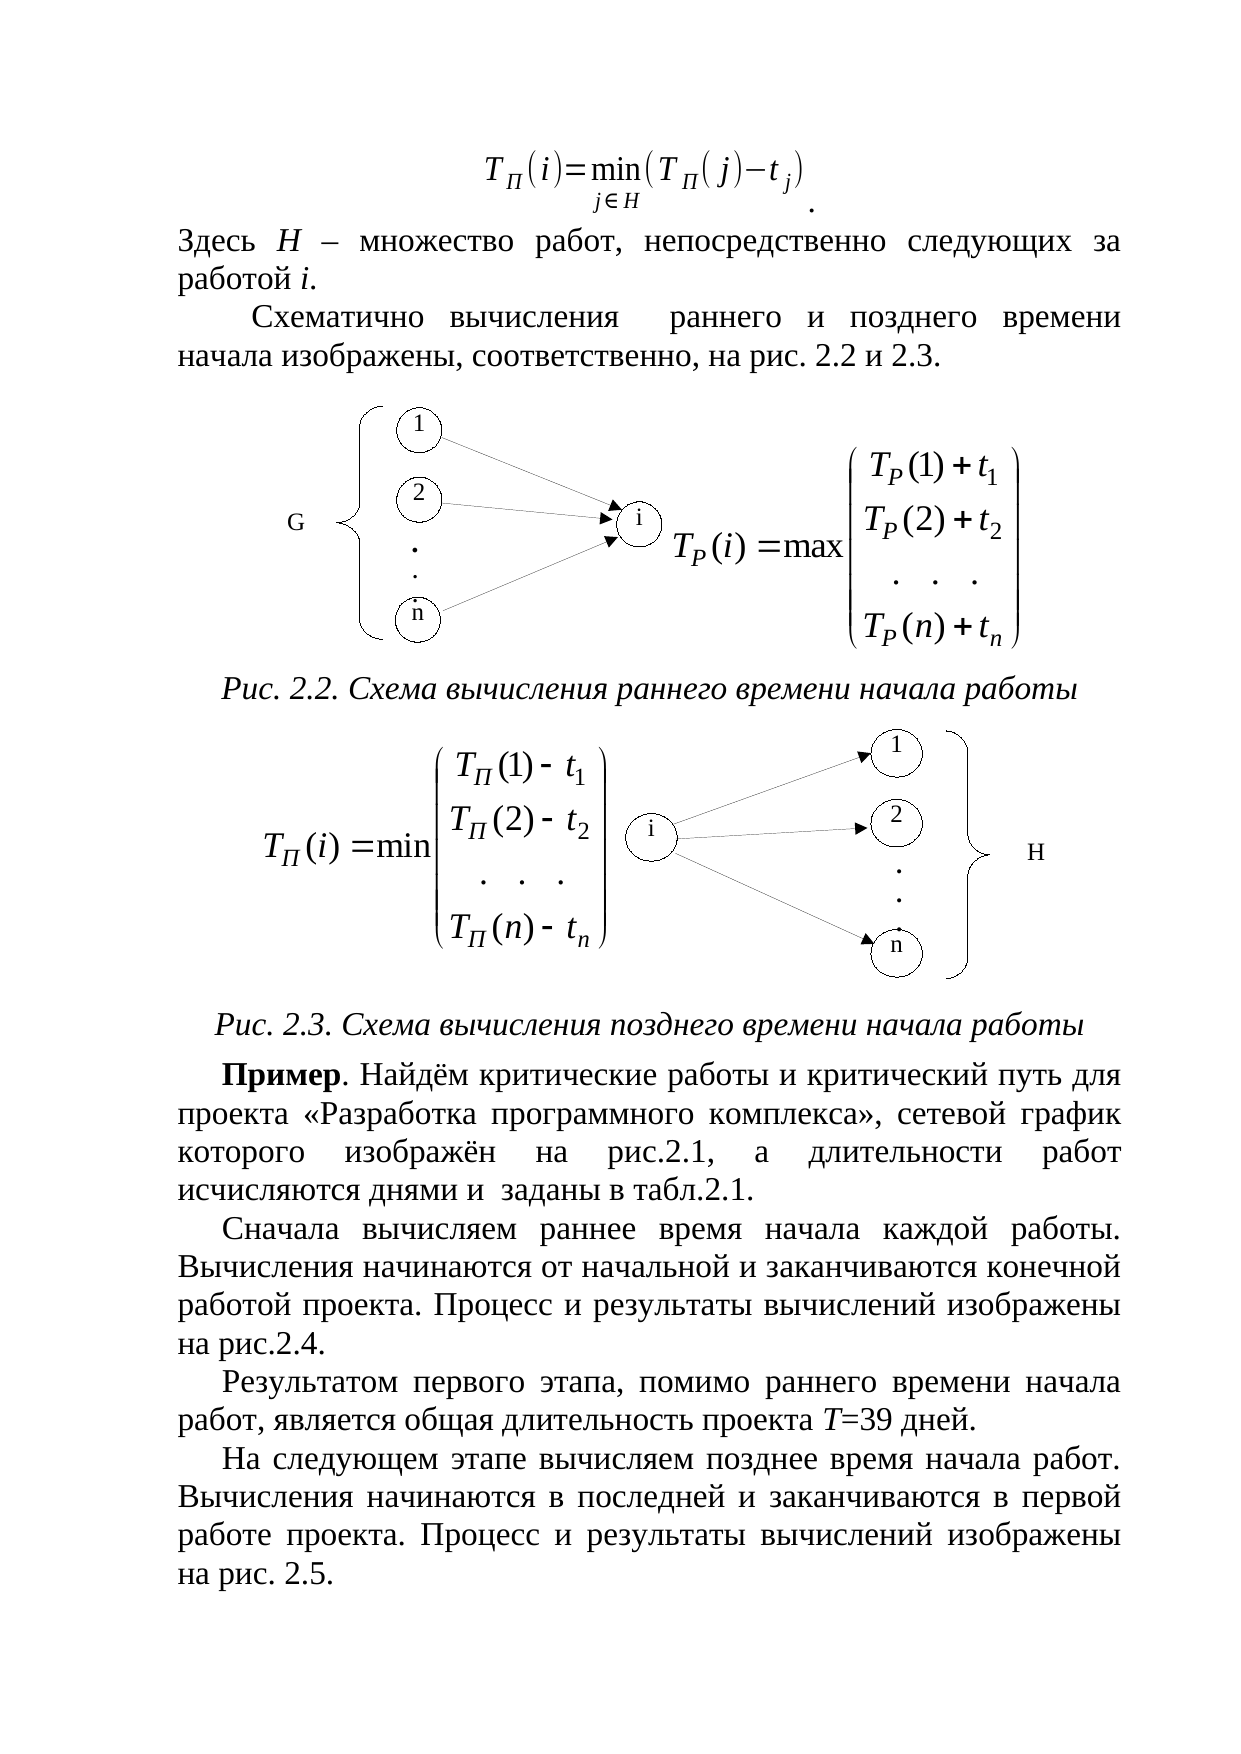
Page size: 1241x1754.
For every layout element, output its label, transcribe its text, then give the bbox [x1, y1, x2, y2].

text Результатом первого этапа, помимо раннего времени начала работ, является общая длительность проекта T=39 дней. [177, 1361, 1122, 1438]
text Схематично вычисления раннего и позднего времени начала изображены, соответственно, на рис. 2.2 и 2.3. [177, 297, 1122, 373]
text Пример. Найдём критические работы и критический путь для проекта «Разработка программного комплекса», сетевой график которого изображён на рис.2.1, а длительности работ исчисляются днями и заданы в табл.2.1. [177, 1055, 1122, 1208]
text Рис. 2.3. Схема вычисления позднего времени начала работы [177, 732, 1122, 1042]
text . [177, 148, 1122, 220]
text Рис. 2.2. Схема вычисления раннего времени начала работы [177, 386, 1122, 707]
text Сначала вычисляем раннее время начала каждой работы. Вычисления начинаются от начальной и заканчиваются конечной работой проекта. Процесс и результаты вычислений изображены на рис.2.4. [177, 1208, 1122, 1361]
text Здесь H – множество работ, непосредственно следующих за работой i. [177, 220, 1122, 297]
text На следующем этапе вычисляем позднее время начала работ. Вычисления начинаются в последней и заканчиваются в первой работе проекта. Процесс и результаты вычислений изображены на рис. 2.5. [177, 1438, 1122, 1591]
